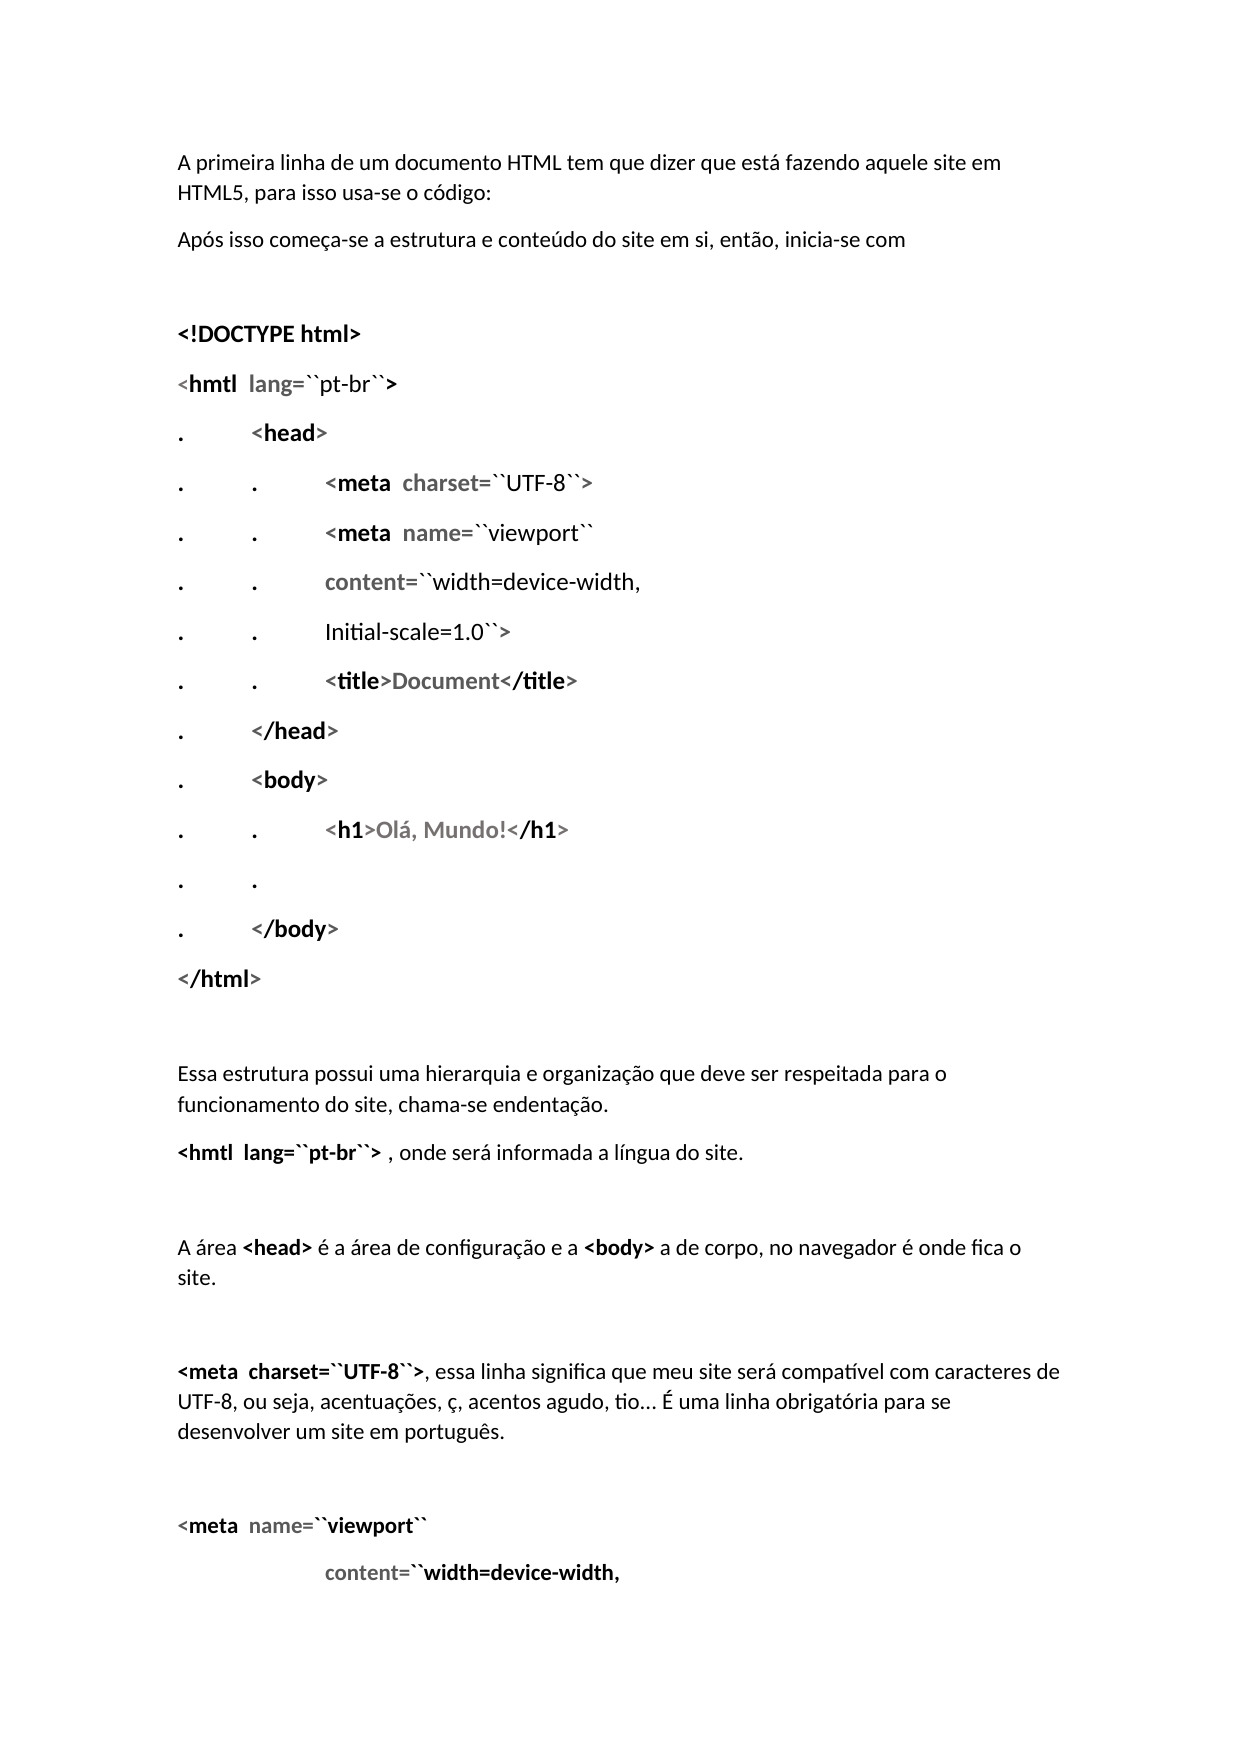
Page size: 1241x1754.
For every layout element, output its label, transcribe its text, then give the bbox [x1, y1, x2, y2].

text . </body> [177, 913, 1063, 944]
text Após isso começa-se a estrutura e conteúdo do site em si, então, inicia-se com [177, 225, 1063, 253]
text . . <meta charset=``UTF-8``> [177, 467, 1063, 498]
text . . <h1>Olá, Mundo!</h1> [177, 814, 1063, 845]
text . <body> [177, 765, 1063, 795]
text . . <meta name=``viewport`` [177, 517, 1063, 547]
text A primeira linha de um documento HTML tem que dizer que está fazendo aquele site em HTML5, para isso usa-se o código: [177, 148, 1063, 206]
text . . content=``width=device-width, [177, 566, 1063, 597]
text A área <head> é a área de configuração e a <body> a de corpo, no navegador é onde fica o site. [177, 1233, 1063, 1291]
text . <head> [177, 418, 1063, 448]
text <!DOCTYPE html> [177, 318, 1063, 349]
text . . Initial-scale=1.0``> [177, 616, 1063, 646]
text . </head> [177, 715, 1063, 746]
text Essa estrutura possui uma hierarquia e organização que deve ser respeitada para o funcionamento do site, chama-se endentação. [177, 1059, 1063, 1118]
text </html> [177, 963, 1063, 993]
text . . <title>Document</title> [177, 666, 1063, 696]
text . . [177, 864, 1063, 894]
text content=``width=device-width, [177, 1558, 1063, 1586]
text <hmtl lang=``pt-br``> , onde será informada a língua do site. [177, 1137, 1063, 1167]
text <meta name=``viewport`` [177, 1511, 1063, 1539]
text <meta charset=``UTF-8``>, essa linha significa que meu site será compatível com caracteres de UTF-8, ou seja, acentuações, ç, acentos agudo, tio... É uma linha obrigatória para se desenvolver um site em português. [177, 1357, 1063, 1445]
text <hmtl lang=``pt-br``> [177, 368, 1063, 398]
